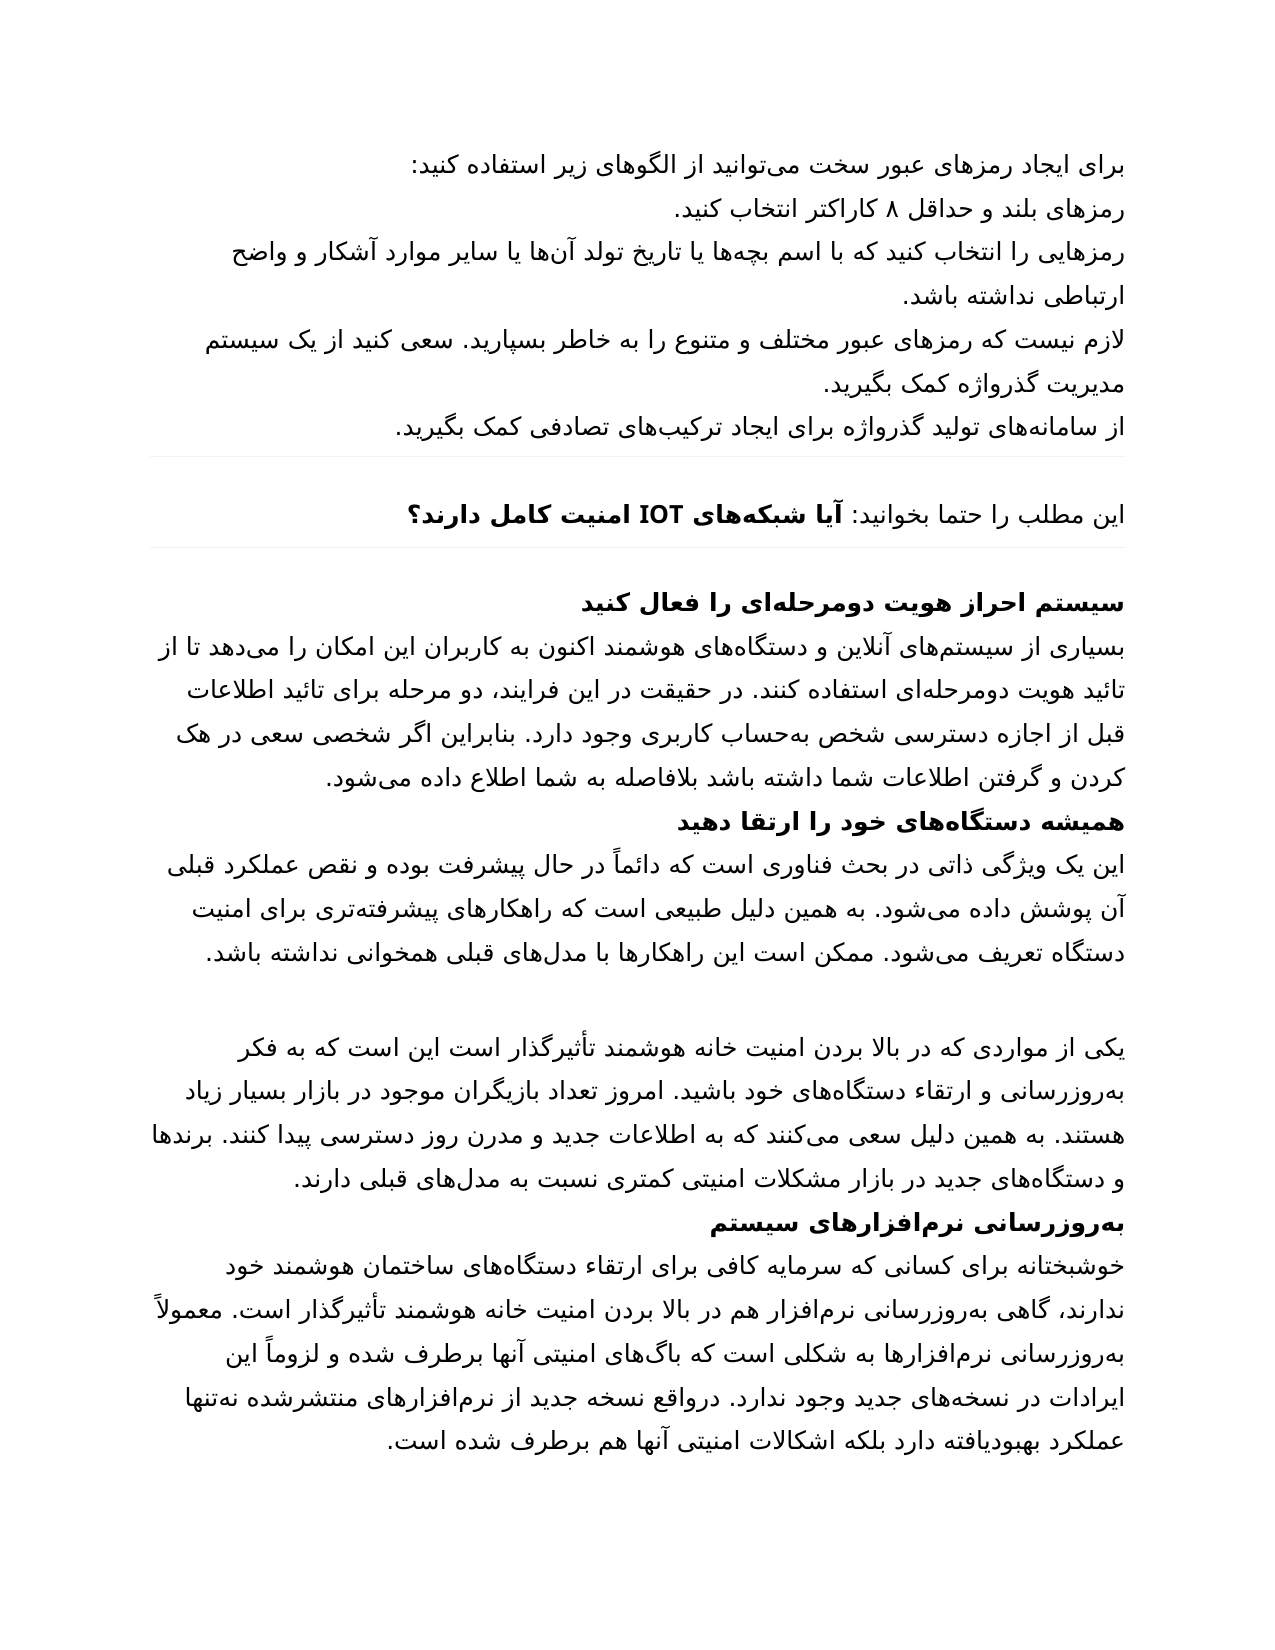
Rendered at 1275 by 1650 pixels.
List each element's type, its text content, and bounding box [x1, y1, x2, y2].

text از سامانه‌های تولید گذرواژه برای ایجاد ترکیب‌های تصادفی کمک بگیرید. [150, 412, 1125, 442]
text سیستم احراز هویت دومرحله‌ای را فعال کنید [150, 588, 1125, 617]
text به‌روزرسانی نرم‌افزارهای سیستم [150, 1208, 1125, 1237]
text لازم نیست که رمزهای عبور مختلف و متنوع را به خاطر بسپارید. سعی کنید از یک سیستم مدیریت گذرواژه کمک بگیرید. [150, 325, 1125, 398]
text این مطلب را حتما بخوانید: آیا شبکه‌های IOT امنیت کامل دارند؟ [150, 497, 1125, 531]
text بسیاری از سیستم‌های آنلاین و دستگاه‌های هوشمند اکنون به کاربران این امکان را می‌دهد تا از تائید هویت دومرحله‌ای استفاده کنند. در حقیقت در این فرایند، دو مرحله برای تائید اطلاعات قبل از اجازه دسترسی شخص به‌حساب کاربری وجود دارد. بنابراین اگر شخصی سعی در هک کردن و گرفتن اطلاعات شما داشته باشد بلافاصله به شما اطلاع داده می‌شود. [150, 632, 1125, 792]
text همیشه دستگاه‌های خود را ارتقا دهید [150, 807, 1125, 836]
text رمزهای بلند و حداقل ۸ کاراکتر انتخاب کنید. [150, 194, 1125, 223]
text خوشبختانه برای کسانی که سرمایه کافی برای ارتقاء دستگاه‌های ساختمان هوشمند خود ندارند، گاهی به‌روزرسانی نرم‌افزار هم در بالا بردن امنیت خانه هوشمند تأثیرگذار است. معمولاً به‌روزرسانی نرم‌افزارها به شکلی است که باگ‌های امنیتی آنها برطرف شده و لزوماً این ایرادات در نسخه‌های جدید وجود ندارد. درواقع نسخه جدید از نرم‌افزارهای منتشرشده نه‌تنها عملکرد بهبودیافته دارد بلکه اشکالات امنیتی آنها هم برطرف شده است. [150, 1251, 1125, 1456]
text رمزهایی را انتخاب کنید که با اسم بچه‌ها یا تاریخ تولد آن‌ها یا سایر موارد آشکار و واضح ارتباطی نداشته باشد. [150, 237, 1125, 310]
text یکی از مواردی که در بالا بردن امنیت خانه هوشمند تأثیرگذار است این است که به فکر به‌روزرسانی و ارتقاء دستگاه‌های خود باشید. امروز تعداد بازیگران موجود در بازار بسیار زیاد هستند. به همین دلیل سعی می‌کنند که به اطلاعات جدید و مدرن روز دسترسی پیدا کنند. برندها و دستگاه‌های جدید در بازار مشکلات امنیتی کمتری نسبت به مدل‌های قبلی دارند. [150, 1033, 1125, 1193]
text برای ایجاد رمزهای عبور سخت می‌توانید از الگوهای زیر استفاده کنید: [150, 150, 1125, 179]
text این یک ویژگی ذاتی در بحث فناوری است که دائماً در حال پیشرفت بوده و نقص عملکرد قبلی آن پوشش داده می‌شود. به همین دلیل طبیعی است که راهکارهای پیشرفته‌تری برای امنیت دستگاه تعریف می‌شود. ممکن است این راهکارها با مدل‌های قبلی همخوانی نداشته باشد. [150, 850, 1125, 967]
